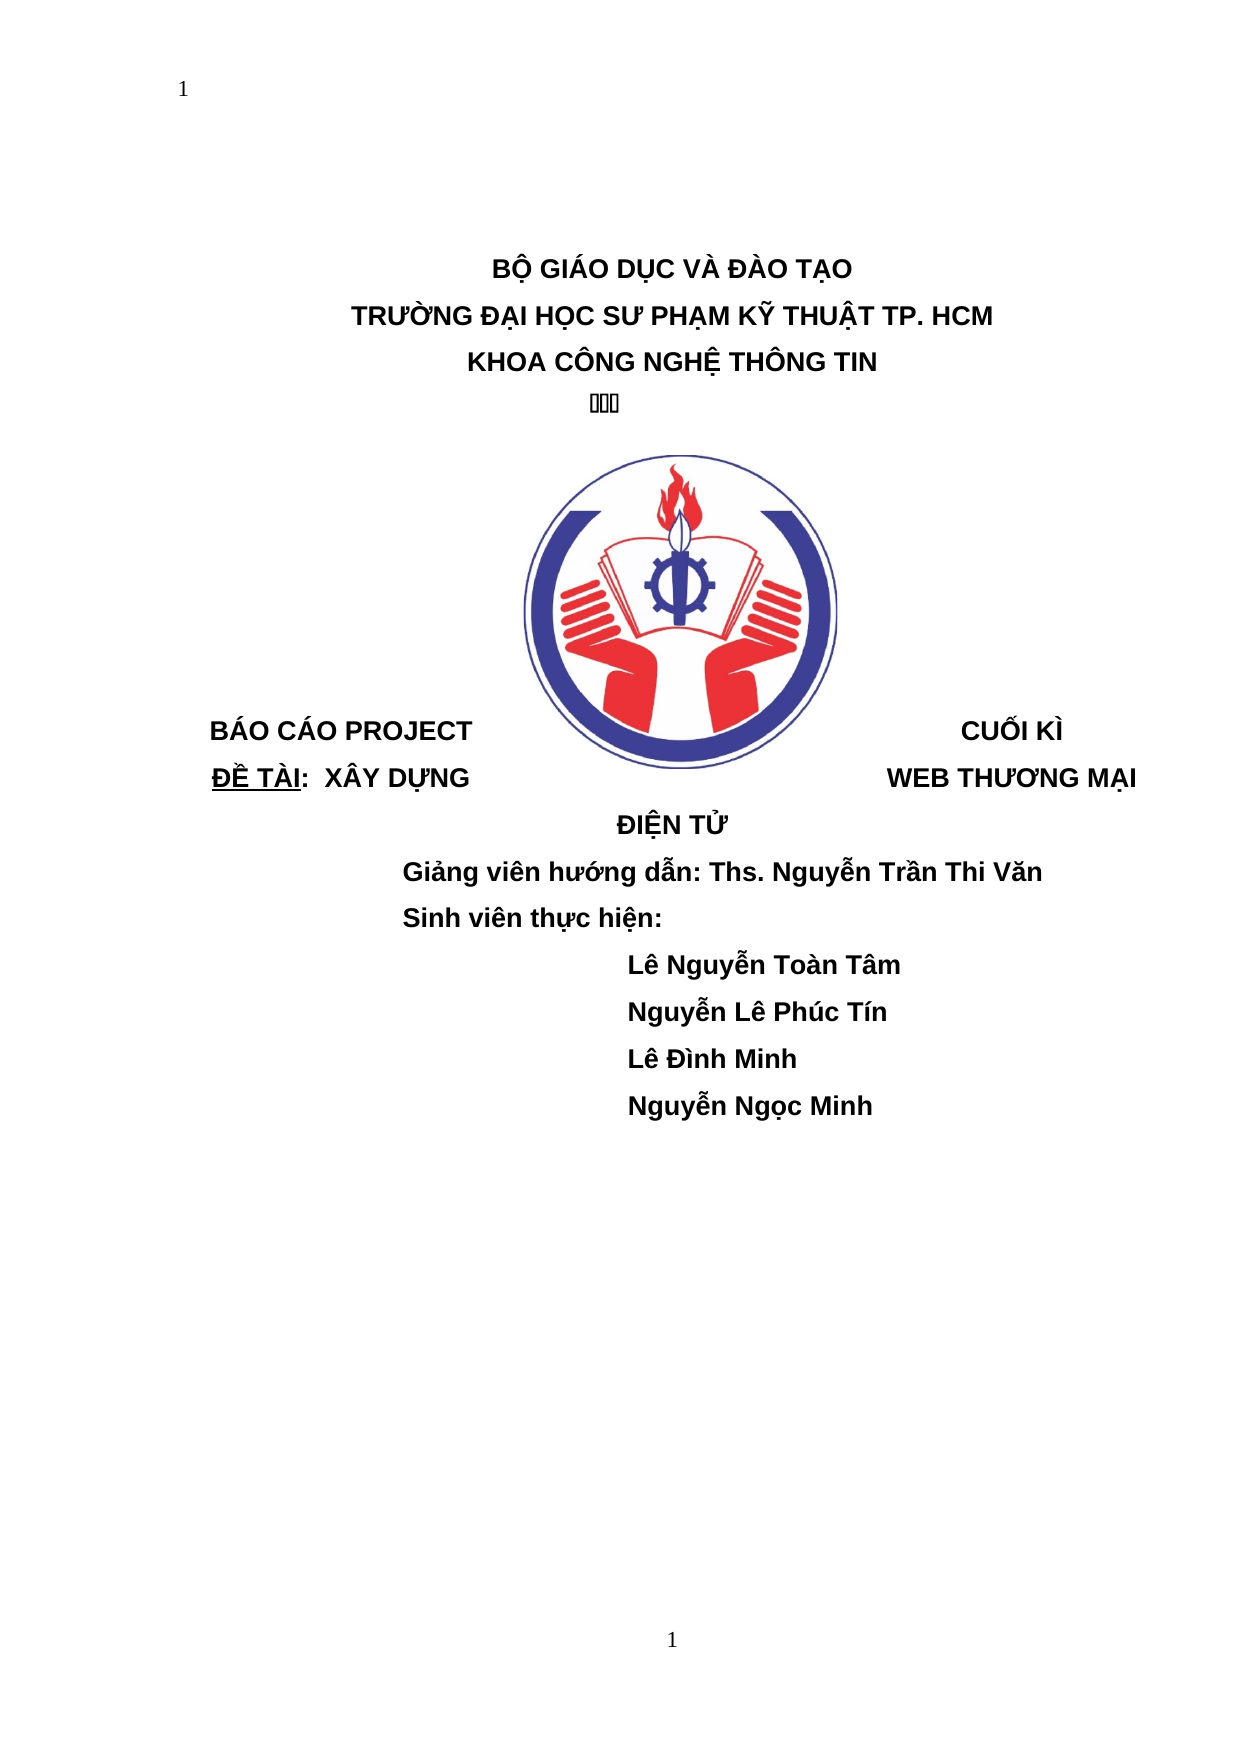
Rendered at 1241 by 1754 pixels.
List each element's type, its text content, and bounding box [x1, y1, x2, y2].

text TRƯỜNG ĐẠI HỌC SƯ PHẠM KỸ THUẬT TP. HCM [177, 299, 1167, 331]
text Lê Nguyễn Toàn Tâm [327, 949, 1167, 981]
text KHOA CÔNG NGHỆ THÔNG TIN [177, 346, 1167, 378]
text Nguyễn Ngọc Minh [402, 1090, 1167, 1121]
text Nguyễn Lê Phúc Tín [402, 996, 1167, 1027]
text Sinh viên thực hiện: [327, 902, 1167, 934]
text ĐỀ TÀI: XÂY DỰNG WEB THƯƠNG MẠI ĐIỆN TỬ [177, 762, 1167, 840]
text BỘ GIÁO DỤC VÀ ĐÀO TẠO [177, 253, 1167, 284]
picture [523, 455, 838, 769]
text Lê Đình Minh [402, 1043, 1167, 1074]
text BÁO CÁO PROJECT CUỐI KÌ [177, 715, 523, 746]
text BÁO CÁO PROJECT CUỐI KÌ [838, 715, 1167, 746]
text Giảng viên hướng dẫn: Ths. Nguyễn Trần Thi Văn [327, 856, 1167, 887]
